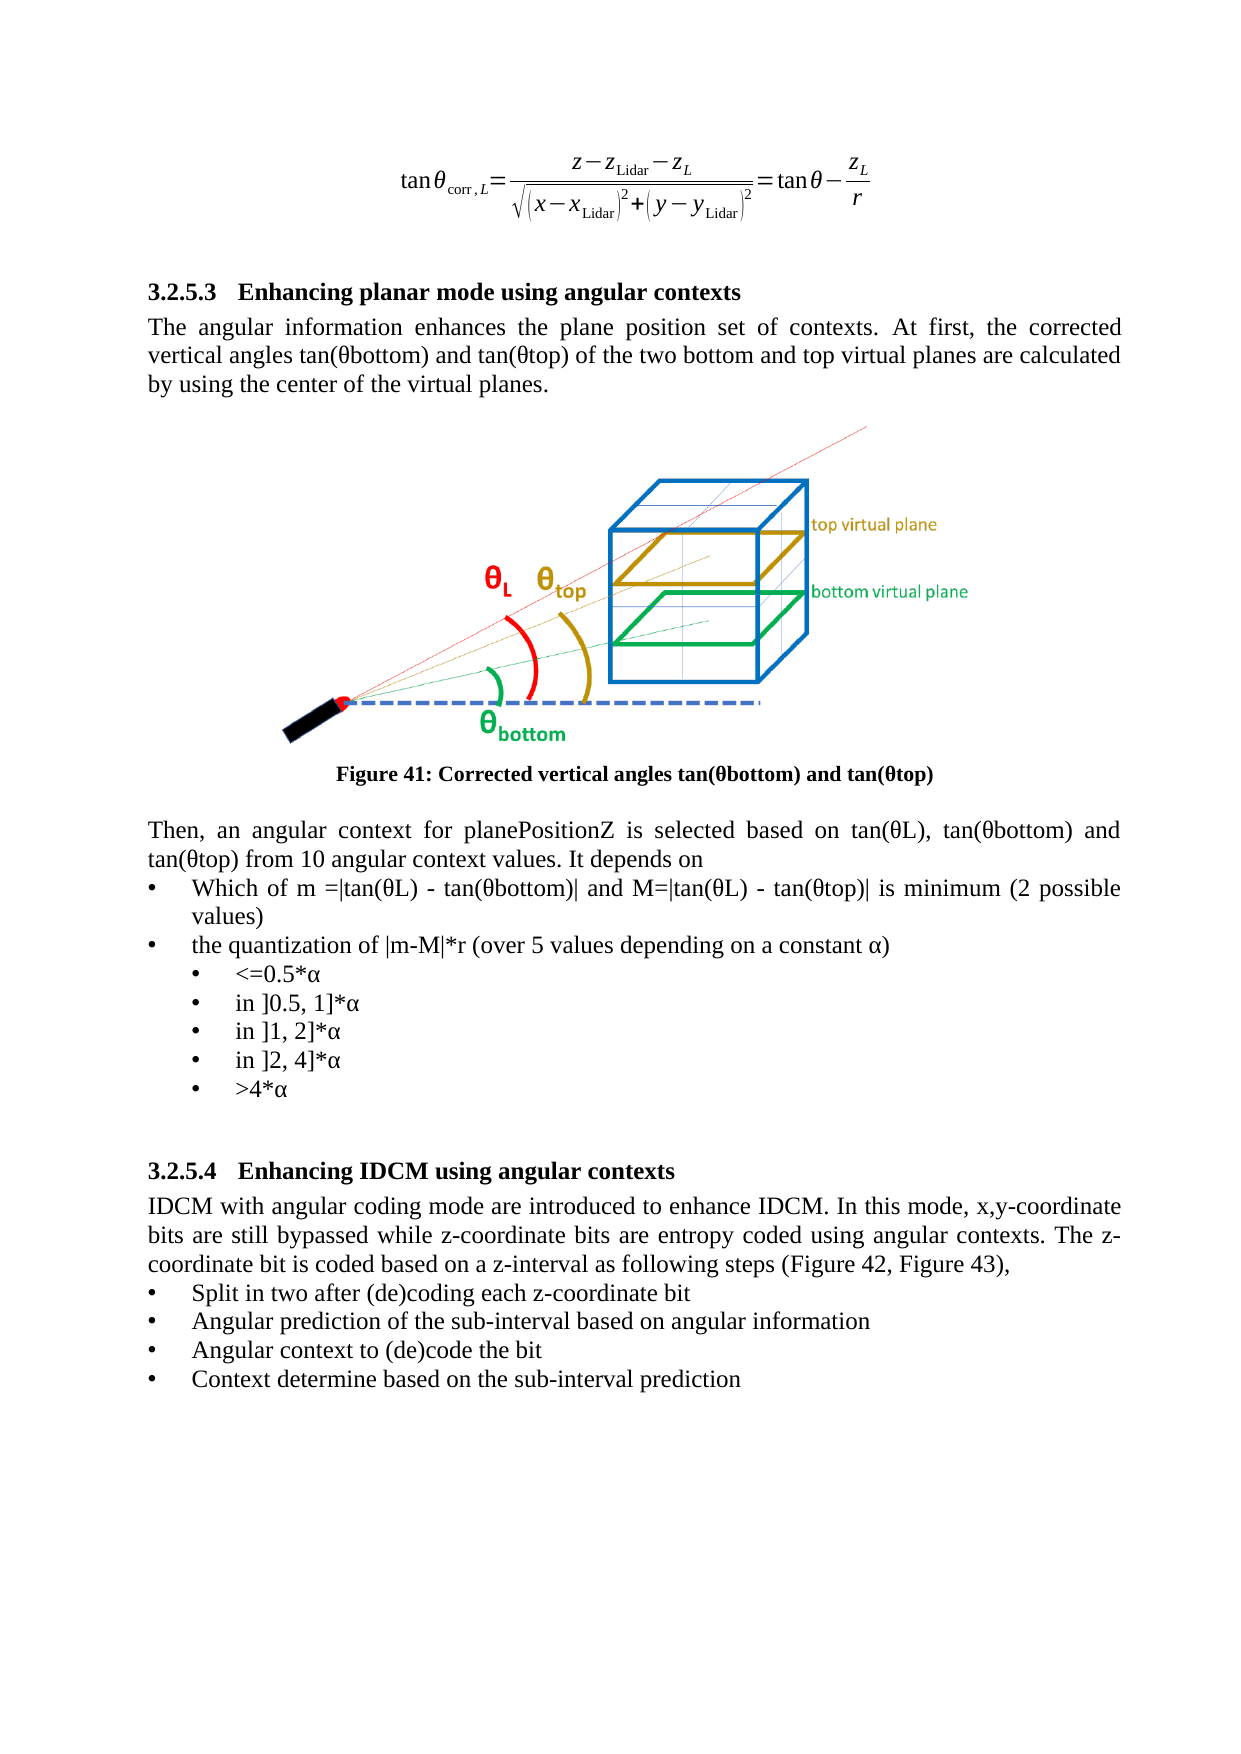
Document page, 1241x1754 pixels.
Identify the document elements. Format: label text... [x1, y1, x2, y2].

list Which of m =|tan(θL) - tan(θbottom)| and M=|tan(θL) - tan(θtop)| is minimum (2 possible values) [148, 873, 1122, 930]
text Then, an angular context for planePositionZ is selected based on tan(θL), tan(θbottom) and tan(θtop) from 10 angular context values. It depends on [148, 815, 1122, 873]
picture [281, 426, 989, 762]
list in ]0.5, 1]*α [191, 988, 1122, 1016]
list Split in two after (de)coding each z-coordinate bit [148, 1278, 1122, 1306]
list Context determine based on the sub-interval prediction [148, 1364, 1122, 1393]
list in ]2, 4]*α [191, 1045, 1122, 1074]
list in ]1, 2]*α [191, 1016, 1122, 1045]
list >4*α [191, 1074, 1122, 1103]
list Angular prediction of the sub-interval based on angular information [148, 1306, 1122, 1335]
list the quantization of |m-M|*r (over 5 values depending on a constant α) [148, 930, 1122, 959]
subtitle Enhancing planar mode using angular contexts [148, 277, 1122, 305]
list <=0.5*α [191, 959, 1122, 988]
subtitle Enhancing IDCM using angular contexts [148, 1156, 1122, 1185]
list Angular context to (de)code the bit [148, 1335, 1122, 1364]
text The angular information enhances the plane position set of contexts. At first, the corrected vertical angles tan(θbottom) and tan(θtop) of the two bottom and top virtual planes are calculated by using the center of the virtual planes. [148, 312, 1122, 398]
